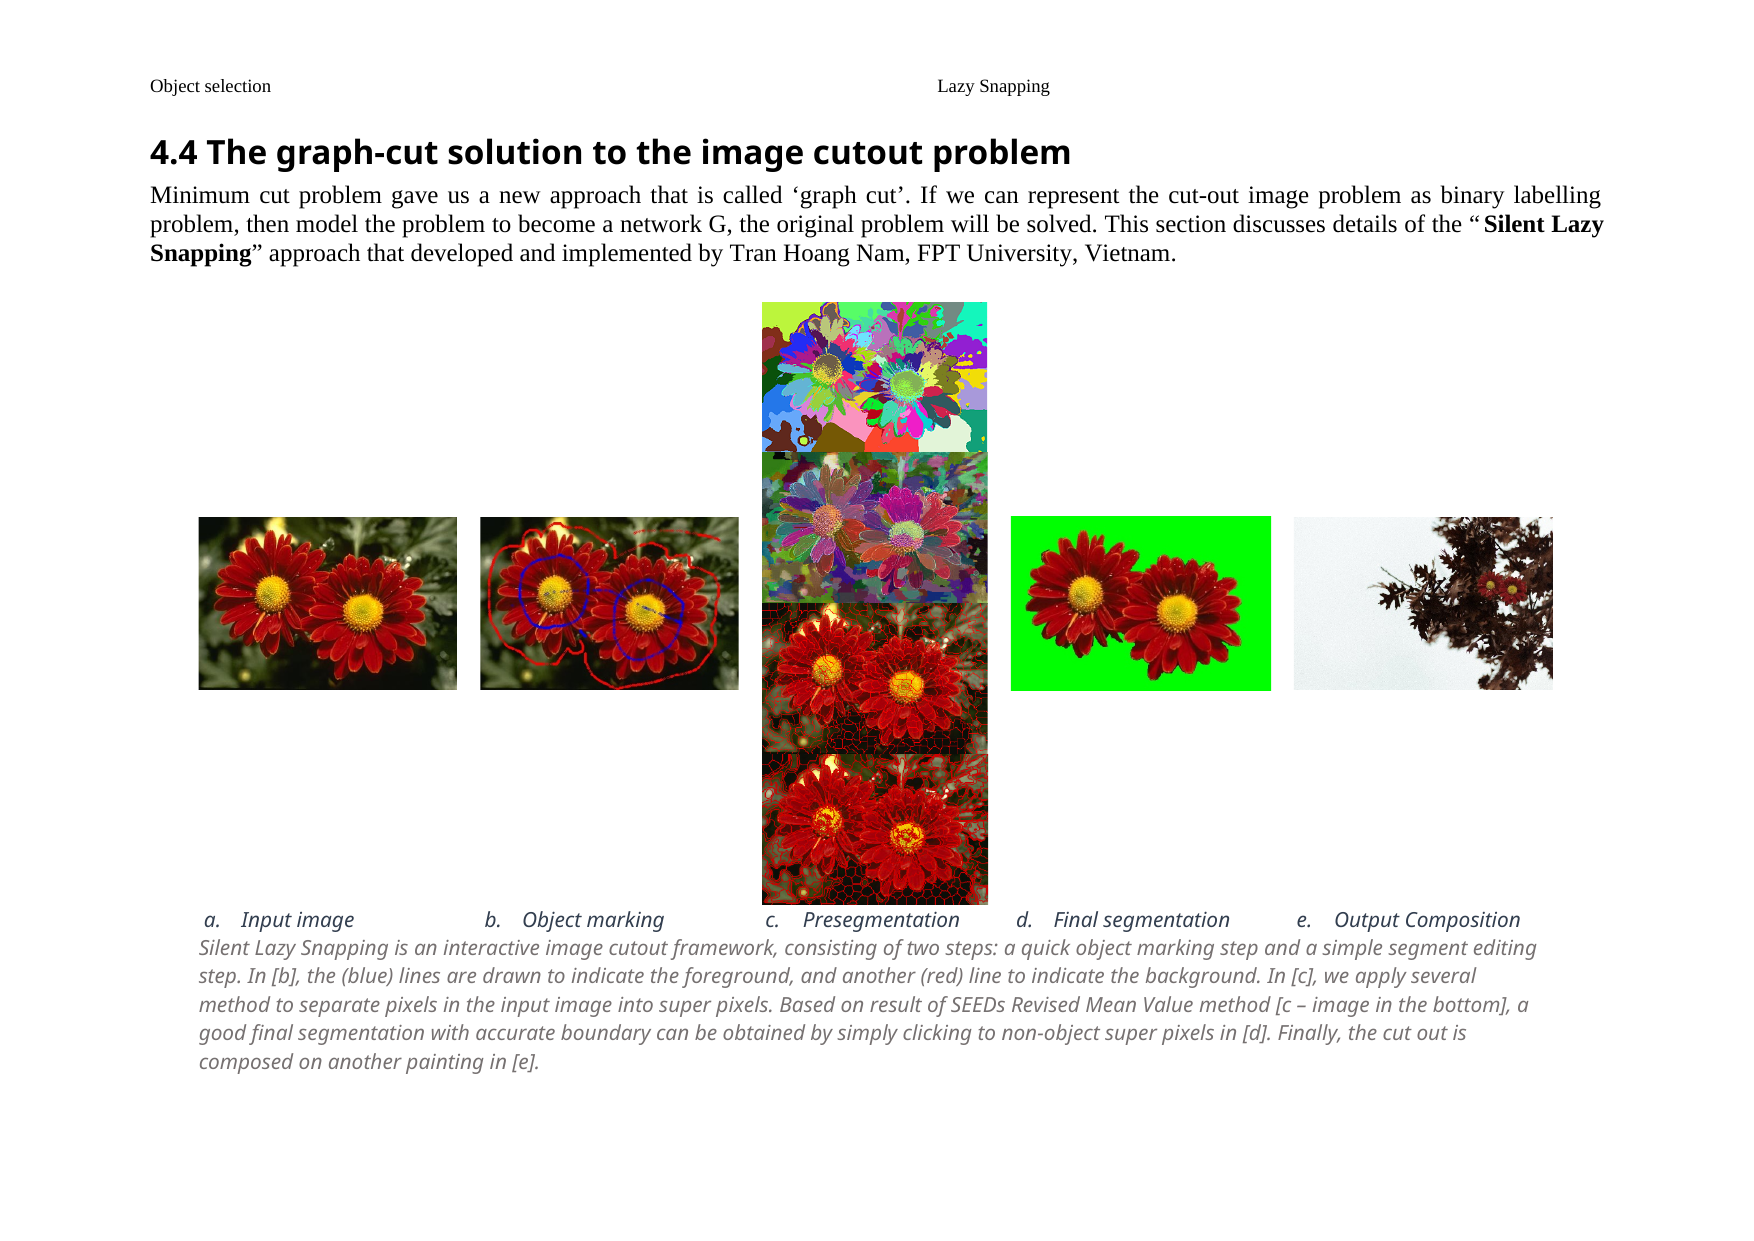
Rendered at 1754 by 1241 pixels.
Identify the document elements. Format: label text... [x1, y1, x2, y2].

picture [1010, 516, 1272, 691]
picture [762, 302, 989, 905]
picture [1293, 517, 1553, 690]
list Minimum cut problem gave us a new approach that is called ‘graph cut’. If we can represent the cut-out image problem as binary labelling problem, then model the problem to become a network G, the original problem will be solved. This section discusses details of the “Silent Lazy Snapping” approach that developed and implemented by Tran Hoang Nam, FPT University, Vietnam. [150, 180, 1604, 266]
picture [198, 517, 457, 690]
subtitle The graph-cut solution to the image cutout problem [150, 128, 1604, 174]
picture [480, 517, 739, 690]
